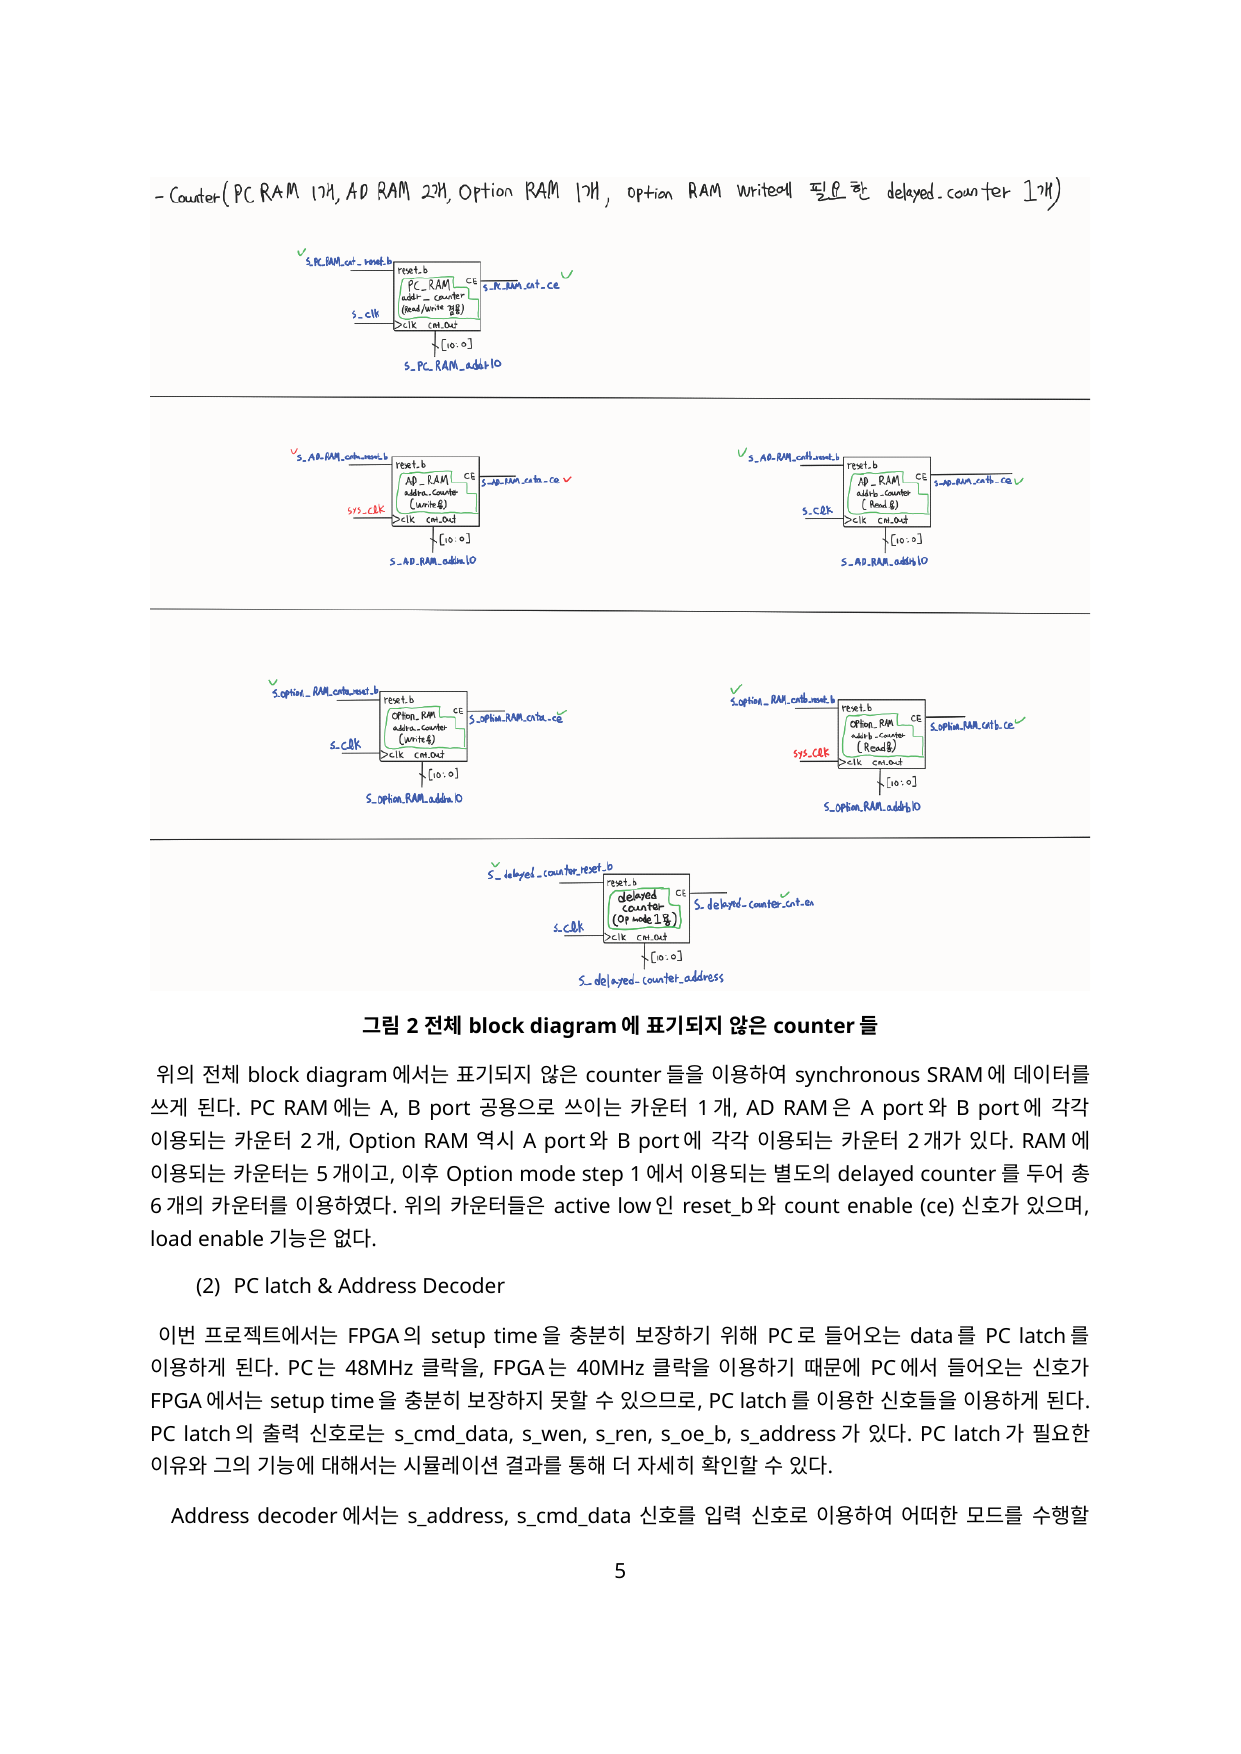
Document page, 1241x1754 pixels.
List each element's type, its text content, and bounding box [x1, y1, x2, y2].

text 이번 프로젝트에서는 FPGA의 setup time을 충분히 보장하기 위해 PC로 들어오는 data를 PC latch를 이용하게 된다. PC는 48MHz 클락을, FPGA는 40MHz 클락을 이용하기 때문에 PC에서 들어오는 신호가 FPGA에서는 setup time을 충분히 보장하지 못할 수 있으므로, PC latch를 이용한 신호들을 이용하게 된다. PC latch의 출력 신호로는 s_cmd_data, s_wen, s_ren, s_oe_b, s_address가 있다. PC latch가 필요한 이유와 그의 기능에 대해서는 시뮬레이션 결과를 통해 더 자세히 확인할 수 있다. [150, 1319, 1090, 1480]
text 위의 전체 block diagram에서는 표기되지 않은 counter들을 이용하여 synchronous SRAM에 데이터를 쓰게 된다. PC RAM에는 A, B port 공용으로 쓰이는 카운터 1개, AD RAM은 A port와 B port에 각각 이용되는 카운터 2개, Option RAM 역시 A port와 B port에 각각 이용되는 카운터 2개가 있다. RAM에 이용되는 카운터는 5개이고, 이후 Option mode step 1에서 이용되는 별도의 delayed counter를 두어 총 6개의 카운터를 이용하였다. 위의 카운터들은 active low인 reset_b와 count enable (ce) 신호가 있으며, load enable 기능은 없다. [150, 1059, 1090, 1253]
subtitle PC latch & Address Decoder [196, 1272, 1090, 1300]
picture [150, 177, 1091, 991]
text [150, 1499, 1090, 1529]
